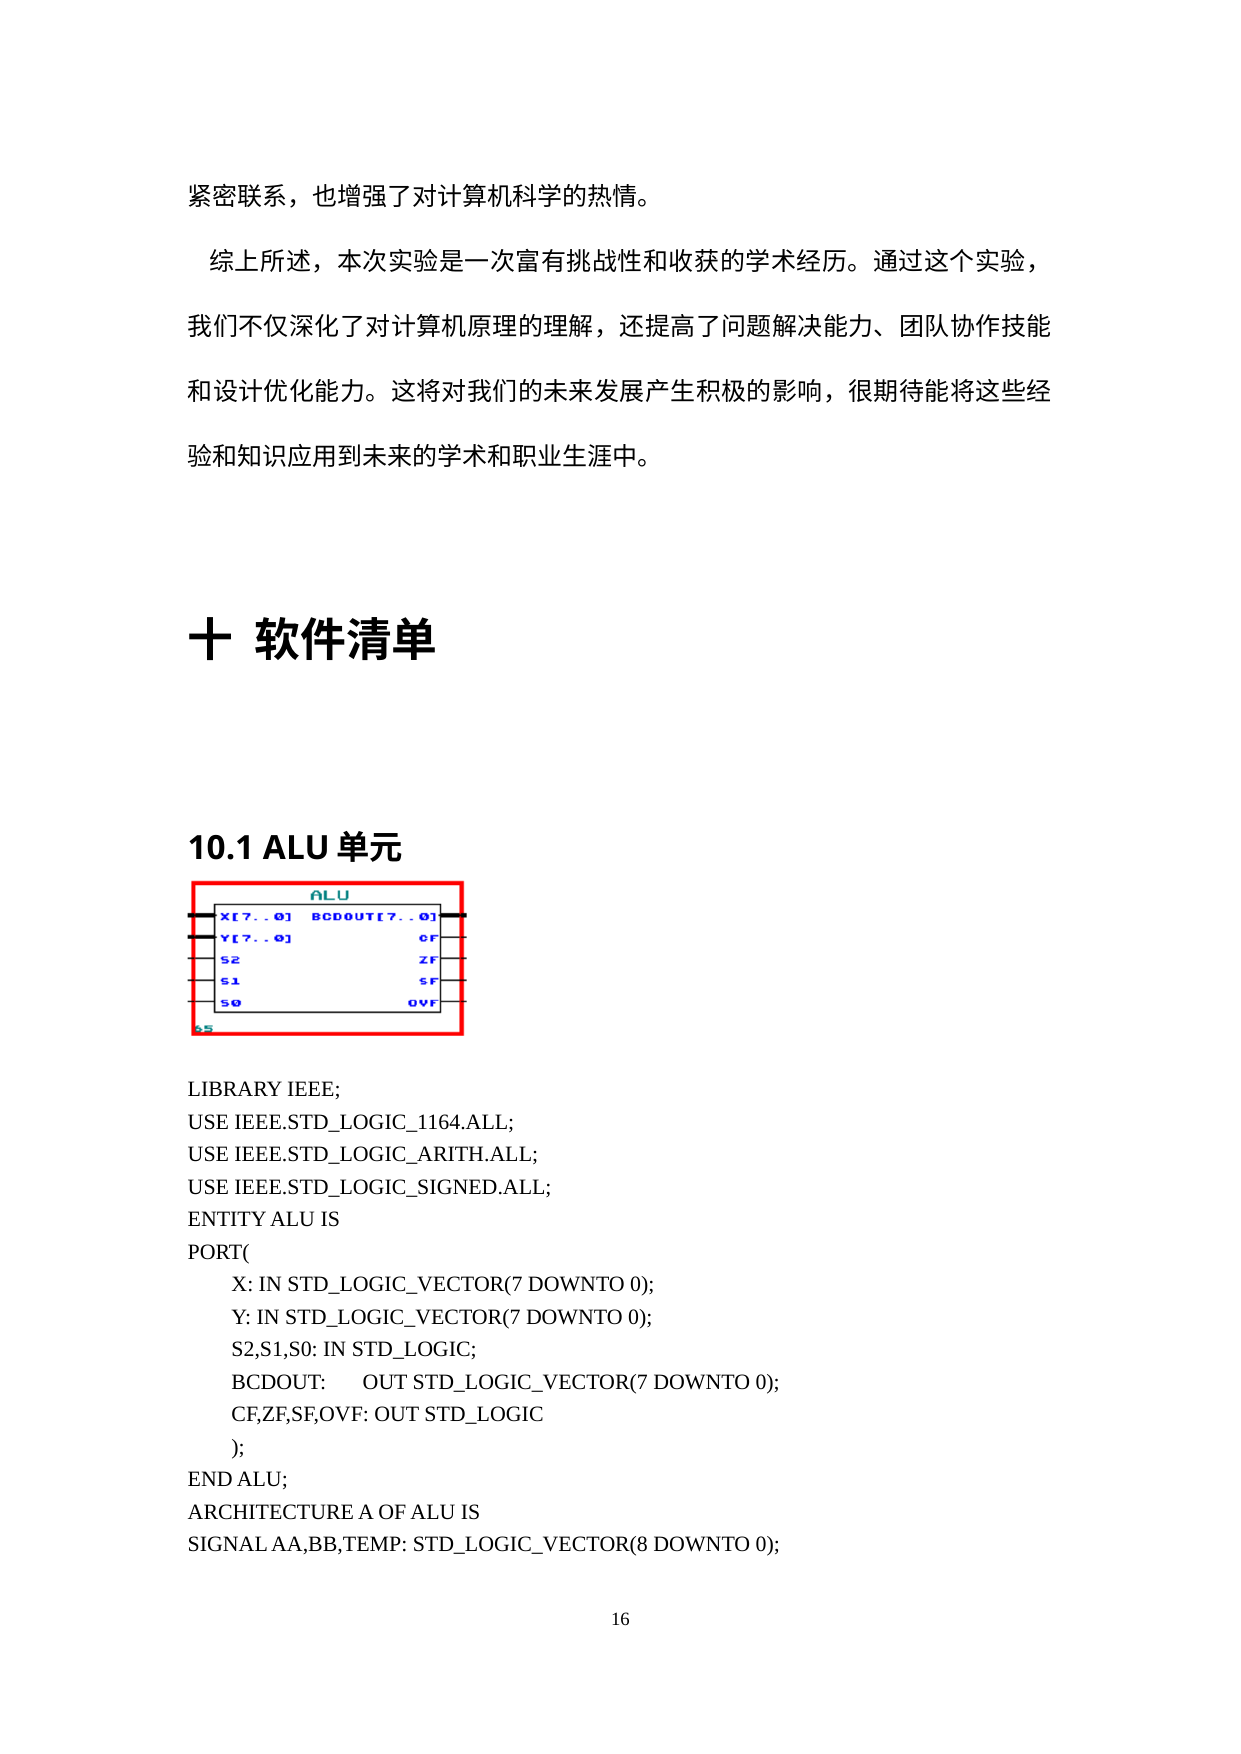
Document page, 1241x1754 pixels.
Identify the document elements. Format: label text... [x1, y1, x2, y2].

picture [187, 877, 467, 1044]
text BCDOUT: OUT STD_LOGIC_VECTOR(7 DOWNTO 0); [187, 1365, 1053, 1398]
text ); [187, 1430, 1053, 1463]
subtitle 十 软件清单 [187, 587, 1053, 685]
text PORT( [187, 1235, 1053, 1268]
subtitle 10.1 ALU单元 [187, 813, 1053, 878]
text USE IEEE.STD_LOGIC_1164.ALL; [187, 1105, 1053, 1138]
text CF,ZF,SF,OVF: OUT STD_LOGIC [187, 1398, 1053, 1430]
text 综上所述，本次实验是一次富有挑战性和收获的学术经历。通过这个实验，我们不仅深化了对计算机原理的理解，还提高了问题解决能力、团队协作技能和设计优化能力。这将对我们的未来发展产生积极的影响，很期待能将这些经验和知识应用到未来的学术和职业生涯中。 [187, 227, 1053, 487]
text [187, 162, 1053, 227]
text END ALU; [187, 1463, 1053, 1495]
text ARCHITECTURE A OF ALU IS [187, 1495, 1053, 1528]
text ENTITY ALU IS [187, 1203, 1053, 1235]
text X: IN STD_LOGIC_VECTOR(7 DOWNTO 0); [187, 1268, 1053, 1300]
text USE IEEE.STD_LOGIC_ARITH.ALL; [187, 1138, 1053, 1170]
text Y: IN STD_LOGIC_VECTOR(7 DOWNTO 0); [187, 1300, 1053, 1333]
text USE IEEE.STD_LOGIC_SIGNED.ALL; [187, 1170, 1053, 1203]
text S2,S1,S0: IN STD_LOGIC; [187, 1333, 1053, 1365]
text SIGNAL AA,BB,TEMP: STD_LOGIC_VECTOR(8 DOWNTO 0); [187, 1528, 1053, 1560]
text LIBRARY IEEE; [187, 1073, 1053, 1105]
